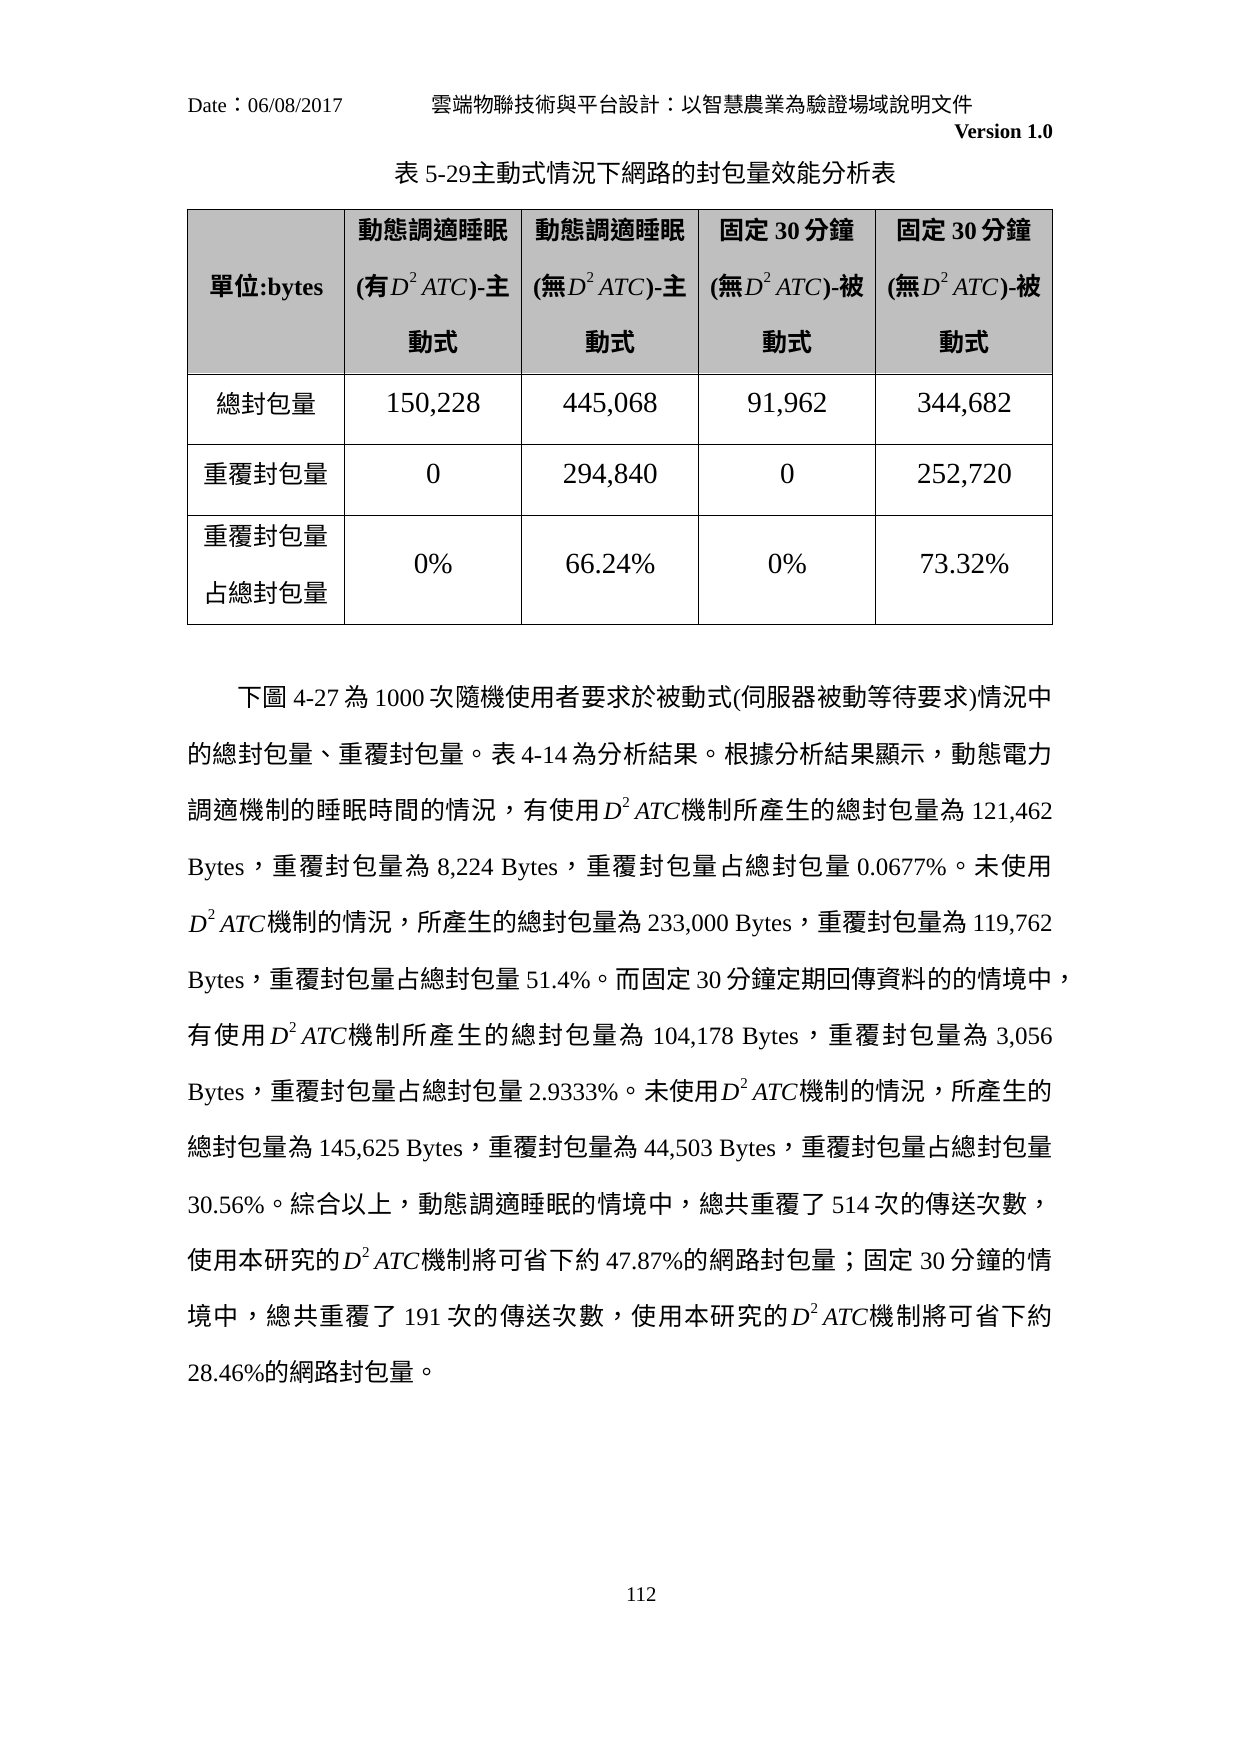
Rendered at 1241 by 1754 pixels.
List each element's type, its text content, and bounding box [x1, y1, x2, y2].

table_cell 150,228 [345, 375, 521, 444]
table_header 固定30分鐘 (無)-被動式 [876, 210, 1052, 373]
table_header 動態調適睡眠 (無)-主動式 [522, 210, 698, 373]
table_cell 91,962 [699, 375, 875, 444]
table_cell 重覆封包量 [188, 445, 344, 515]
table_cell 0% [345, 516, 521, 624]
table_header 固定30分鐘 (無)-被動式 [699, 210, 875, 373]
table_cell 294,840 [522, 445, 698, 515]
table_cell 73.32% [876, 516, 1052, 624]
table_cell 252,720 [876, 445, 1052, 515]
table_cell 重覆封包量占總封包量 [188, 516, 344, 624]
table_cell 0 [699, 445, 875, 515]
table_cell 445,068 [522, 375, 698, 444]
table_cell 總封包量 [188, 375, 344, 444]
table_header 動態調適睡眠 (有)-主動式 [345, 210, 521, 373]
table_cell 344,682 [876, 375, 1052, 444]
table_header 單位:bytes [188, 210, 344, 373]
text 下圖4-27為1000次隨機使用者要求於被動式(伺服器被動等待要求)情況中的總封包量、重覆封包量。表4-14為分析結果。根據分析結果顯示，動態電力調適機制的睡眠時間的情況，有使用機制所產生的總封包量為121,462 Bytes，重覆封包量為8,224 Bytes，重覆封包量占總封包量0.0677%。未使用機制的情況，所產生的總封包量為233,000 Bytes，重覆封包量為119,762 Bytes，重覆封包量占總封包量51.4%。而固定30分鐘定期回傳資料的的情境中，有使用機制所產生的總封包量為104,178 Bytes，重覆封包量為3,056 Bytes，重覆封包量占總封包量2.9333%。未使用機制的情況，所產生的總封包量為145,625 Bytes，重覆封包量為44,503 Bytes，重覆封包量占總封包量30.56%。綜合以上，動態調適睡眠的情境中，總共重覆了514次的傳送次數，使用本研究的機制將可省下約47.87%的網路封包量；固定30分鐘的情境中，總共重覆了191次的傳送次數，使用本研究的機制將可省下約28.46%的網路封包量。 [187, 677, 1053, 1390]
table_cell 0% [699, 516, 875, 624]
table_cell 66.24% [522, 516, 698, 624]
table_cell 0 [345, 445, 521, 515]
